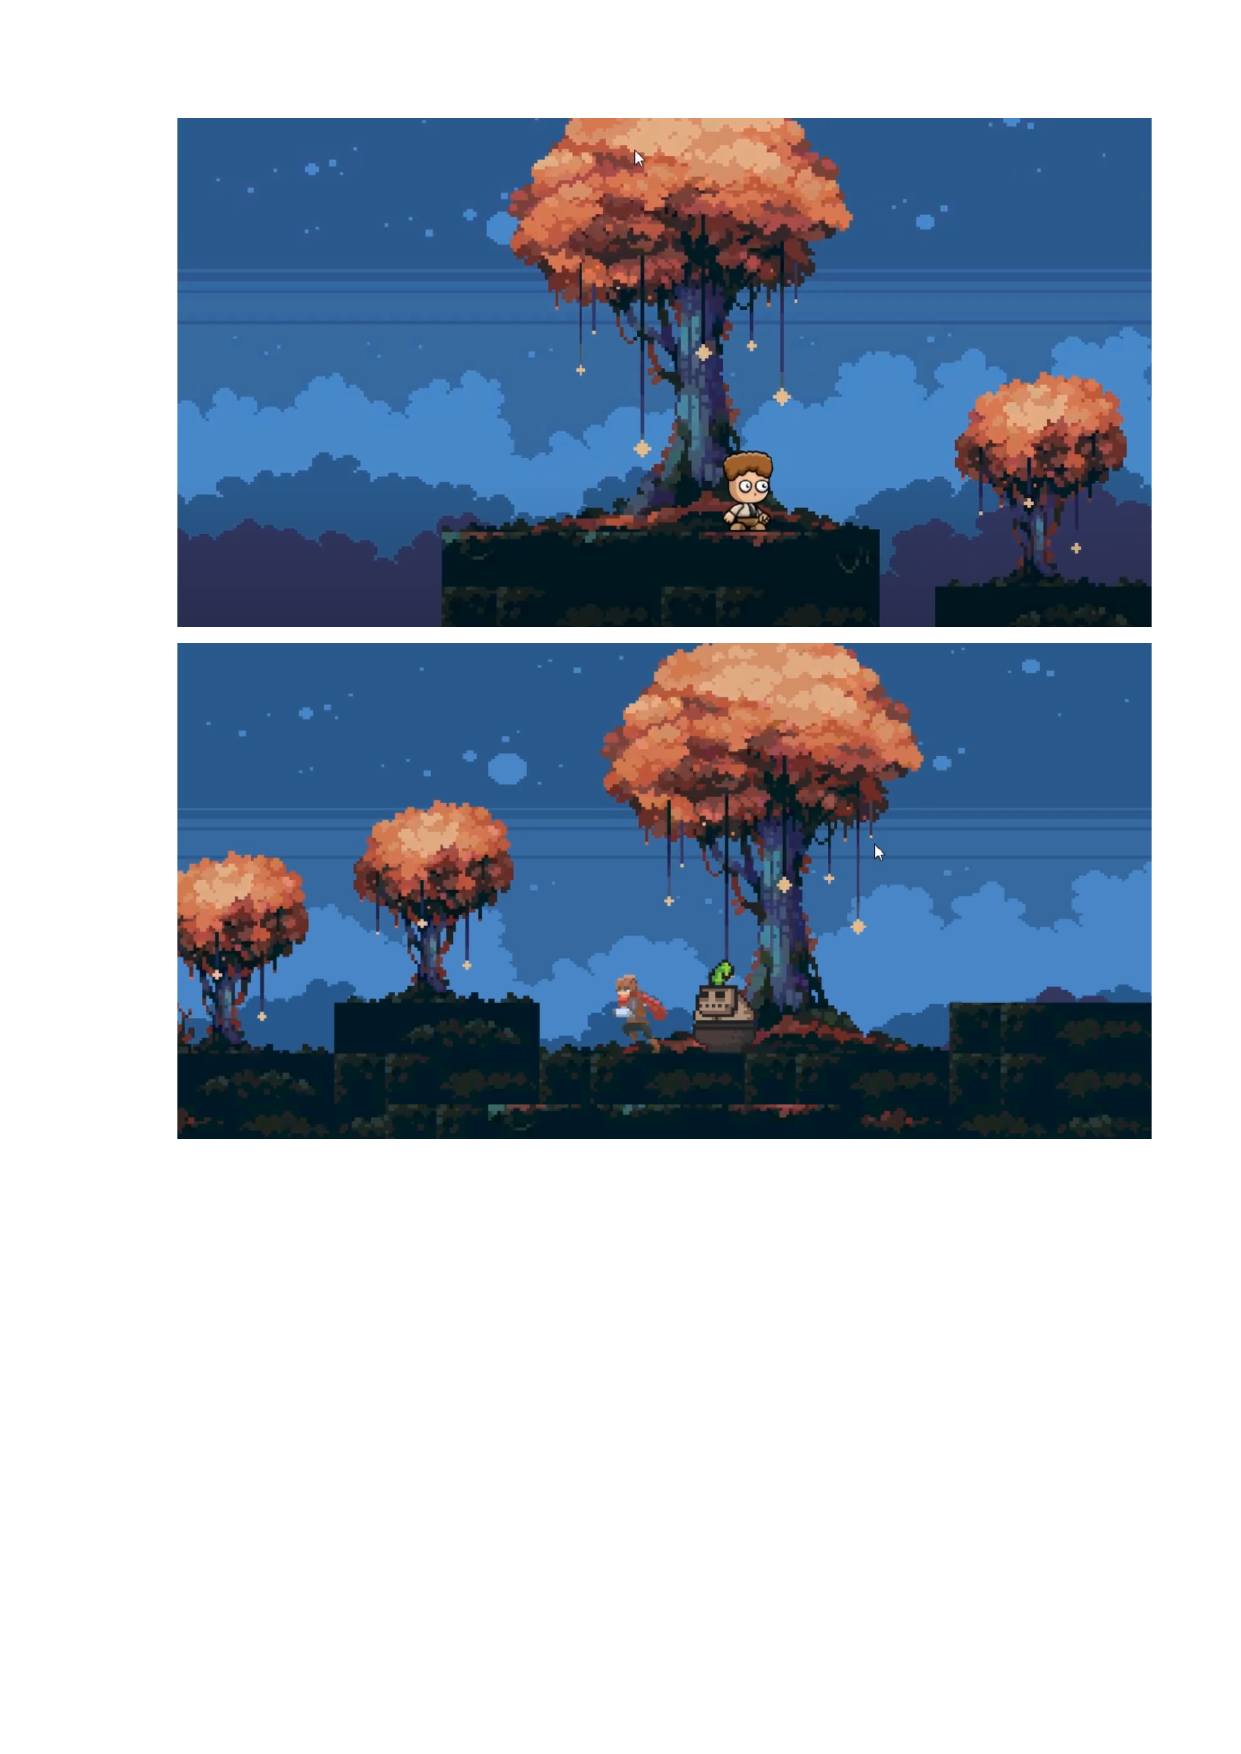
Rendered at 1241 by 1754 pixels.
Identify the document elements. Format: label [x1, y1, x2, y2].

picture [177, 643, 1152, 1139]
picture [177, 118, 1152, 627]
